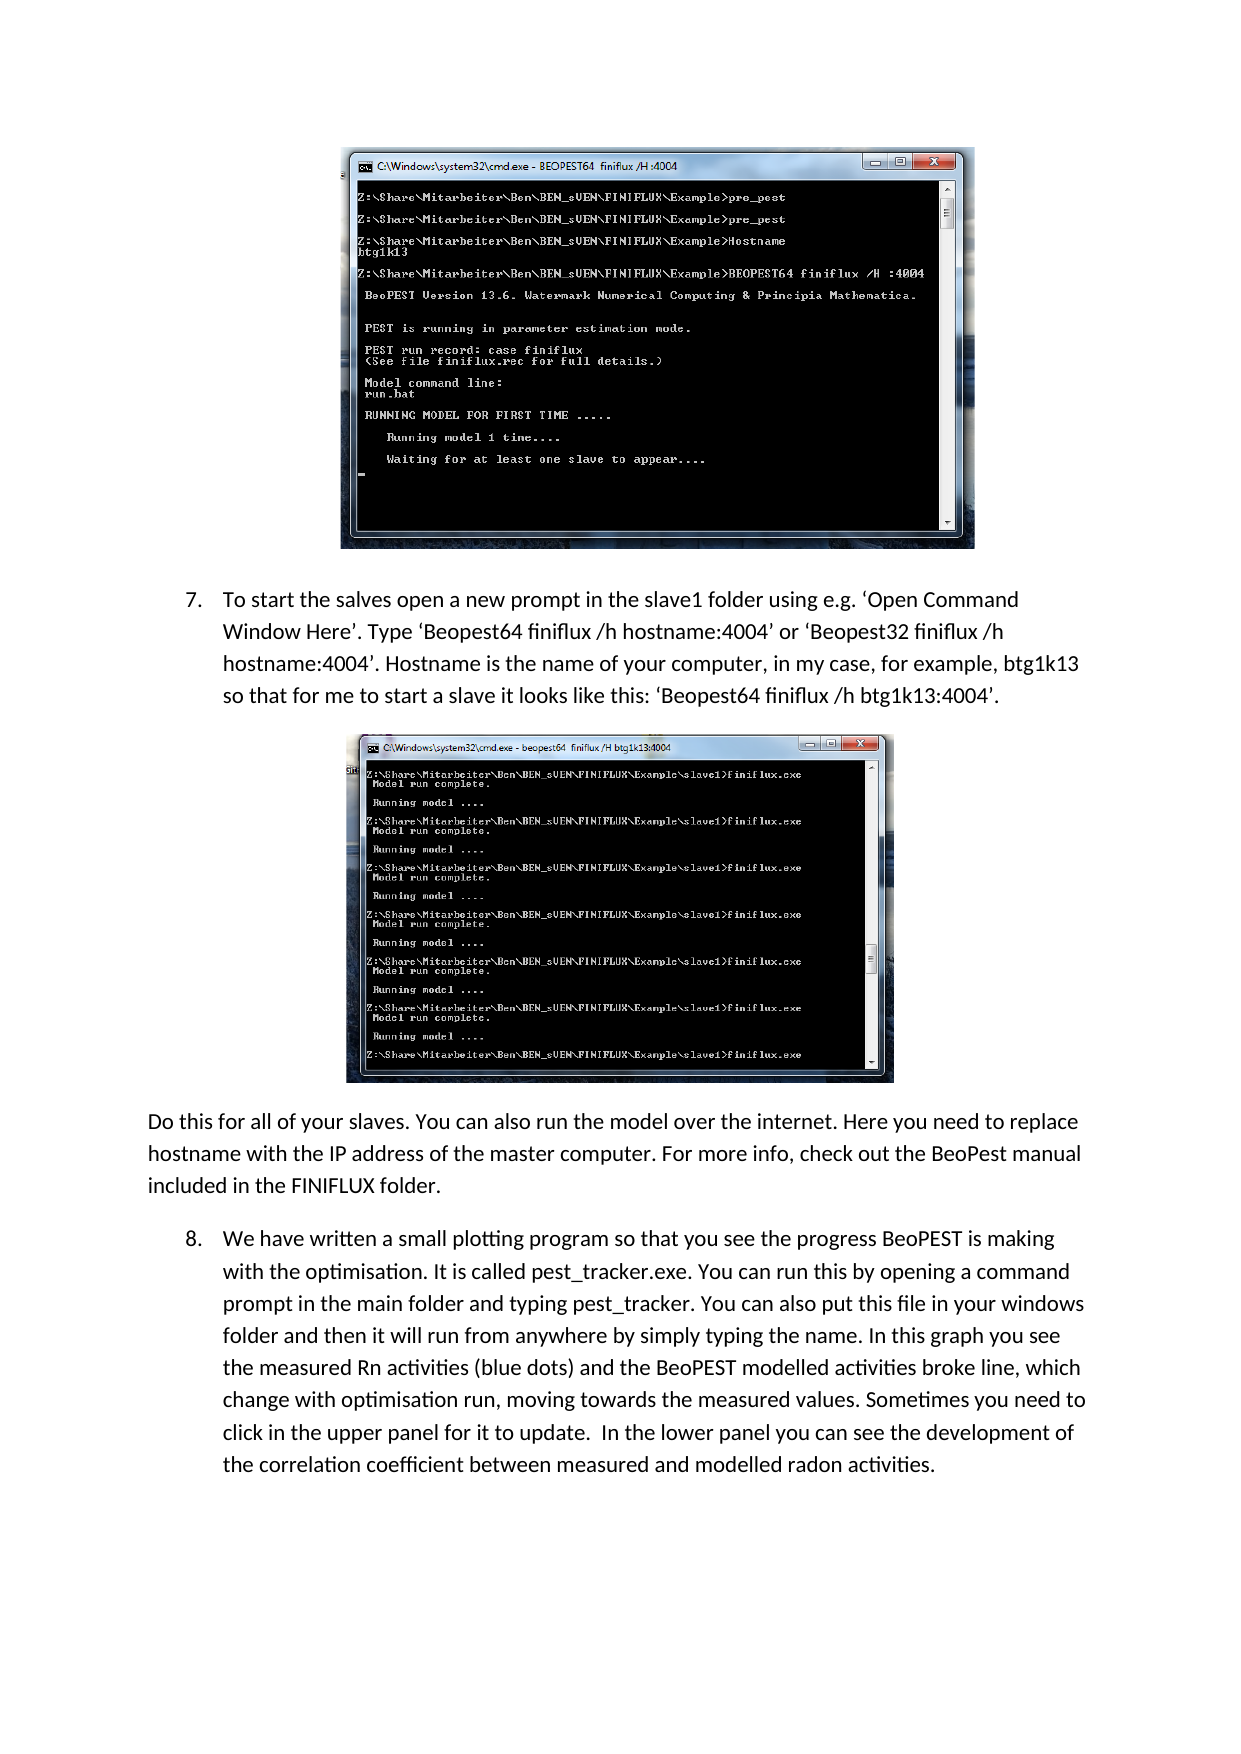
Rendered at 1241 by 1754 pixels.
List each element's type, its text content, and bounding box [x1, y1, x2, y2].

picture [340, 147, 975, 549]
text Do this for all of your slaves. You can also run the model over the internet. Here you need to replace hostname with the IP address of the master computer. For more info, check out the BeoPest manual included in the FINIFLUX folder. [148, 1107, 1093, 1199]
picture [346, 734, 894, 1083]
list To start the salves open a new prompt in the slave1 folder using e.g. ‘Open Command Window Here’. Type ‘Beopest64 finiflux /h hostname:4004’ or ‘Beopest32 finiflux /h hostname:4004’. Hostname is the name of your computer, in my case, for example, btg1k13 so that for me to start a slave it looks like this: ‘Beopest64 finiflux /h btg1k13:4004’. [185, 585, 1093, 709]
list We have written a small plotting program so that you see the progress BeoPEST is making with the optimisation. It is called pest_tracker.exe. You can run this by opening a command prompt in the main folder and typing pest_tracker. You can also put this file in your windows folder and then it will run from anywhere by simply typing the name. In this graph you see the measured Rn activities (blue dots) and the BeoPEST modelled activities broke line, which change with optimisation run, moving towards the measured values. Sometimes you need to click in the upper panel for it to update. In the lower panel you can see the development of the correlation coefficient between measured and modelled radon activities. [185, 1224, 1093, 1478]
